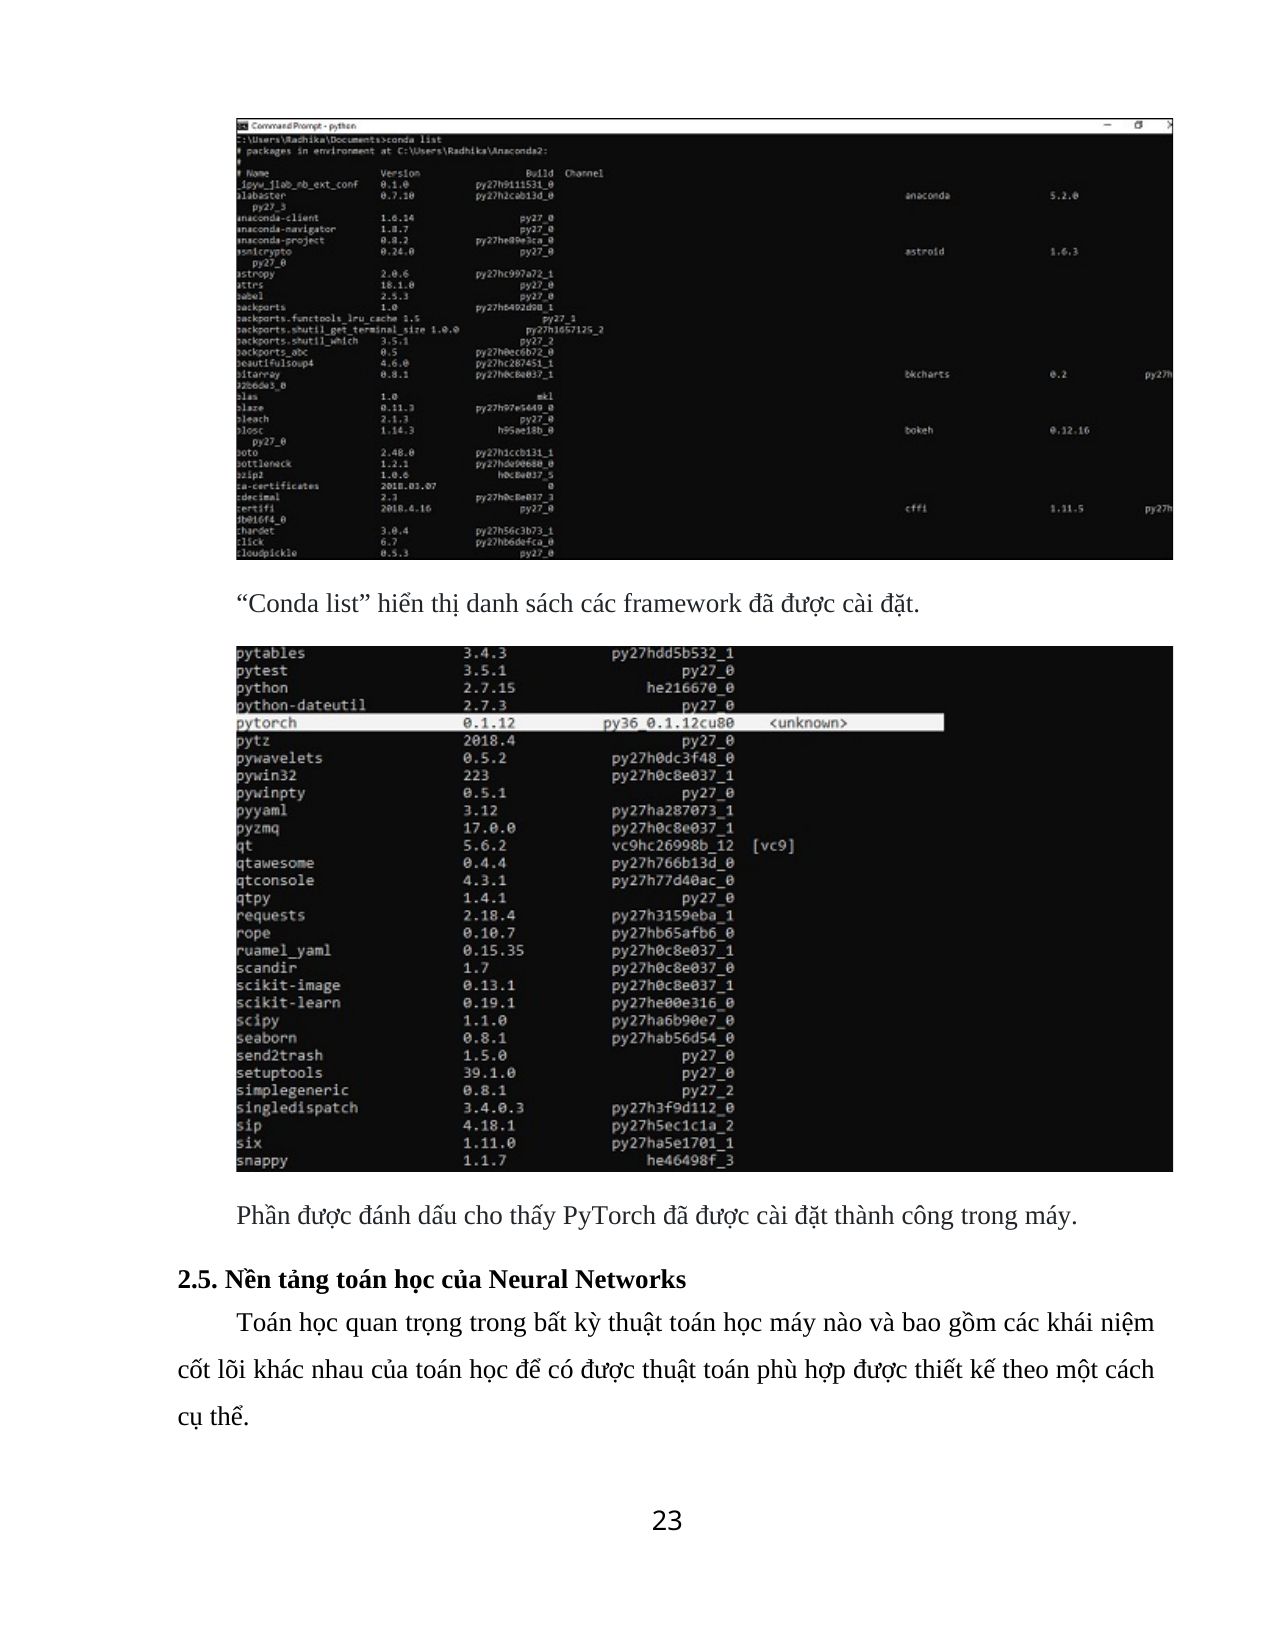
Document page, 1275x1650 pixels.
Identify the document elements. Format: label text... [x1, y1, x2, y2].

text “Conda list” hiển thị danh sách các framework đã được cài đặt. [177, 587, 1157, 618]
picture [236, 646, 1174, 1172]
picture [236, 118, 1174, 560]
text Toán học quan trọng trong bất kỳ thuật toán học máy nào và bao gồm các khái niệm cốt lõi khác nhau của toán học để có được thuật toán phù hợp được thiết kế theo một cách cụ thể. [177, 1306, 1157, 1431]
subtitle 2.5. Nền tảng toán học của Neural Networks [177, 1263, 1157, 1294]
text Phần được đánh dấu cho thấy PyTorch đã được cài đặt thành công trong máy. [177, 1199, 1157, 1231]
